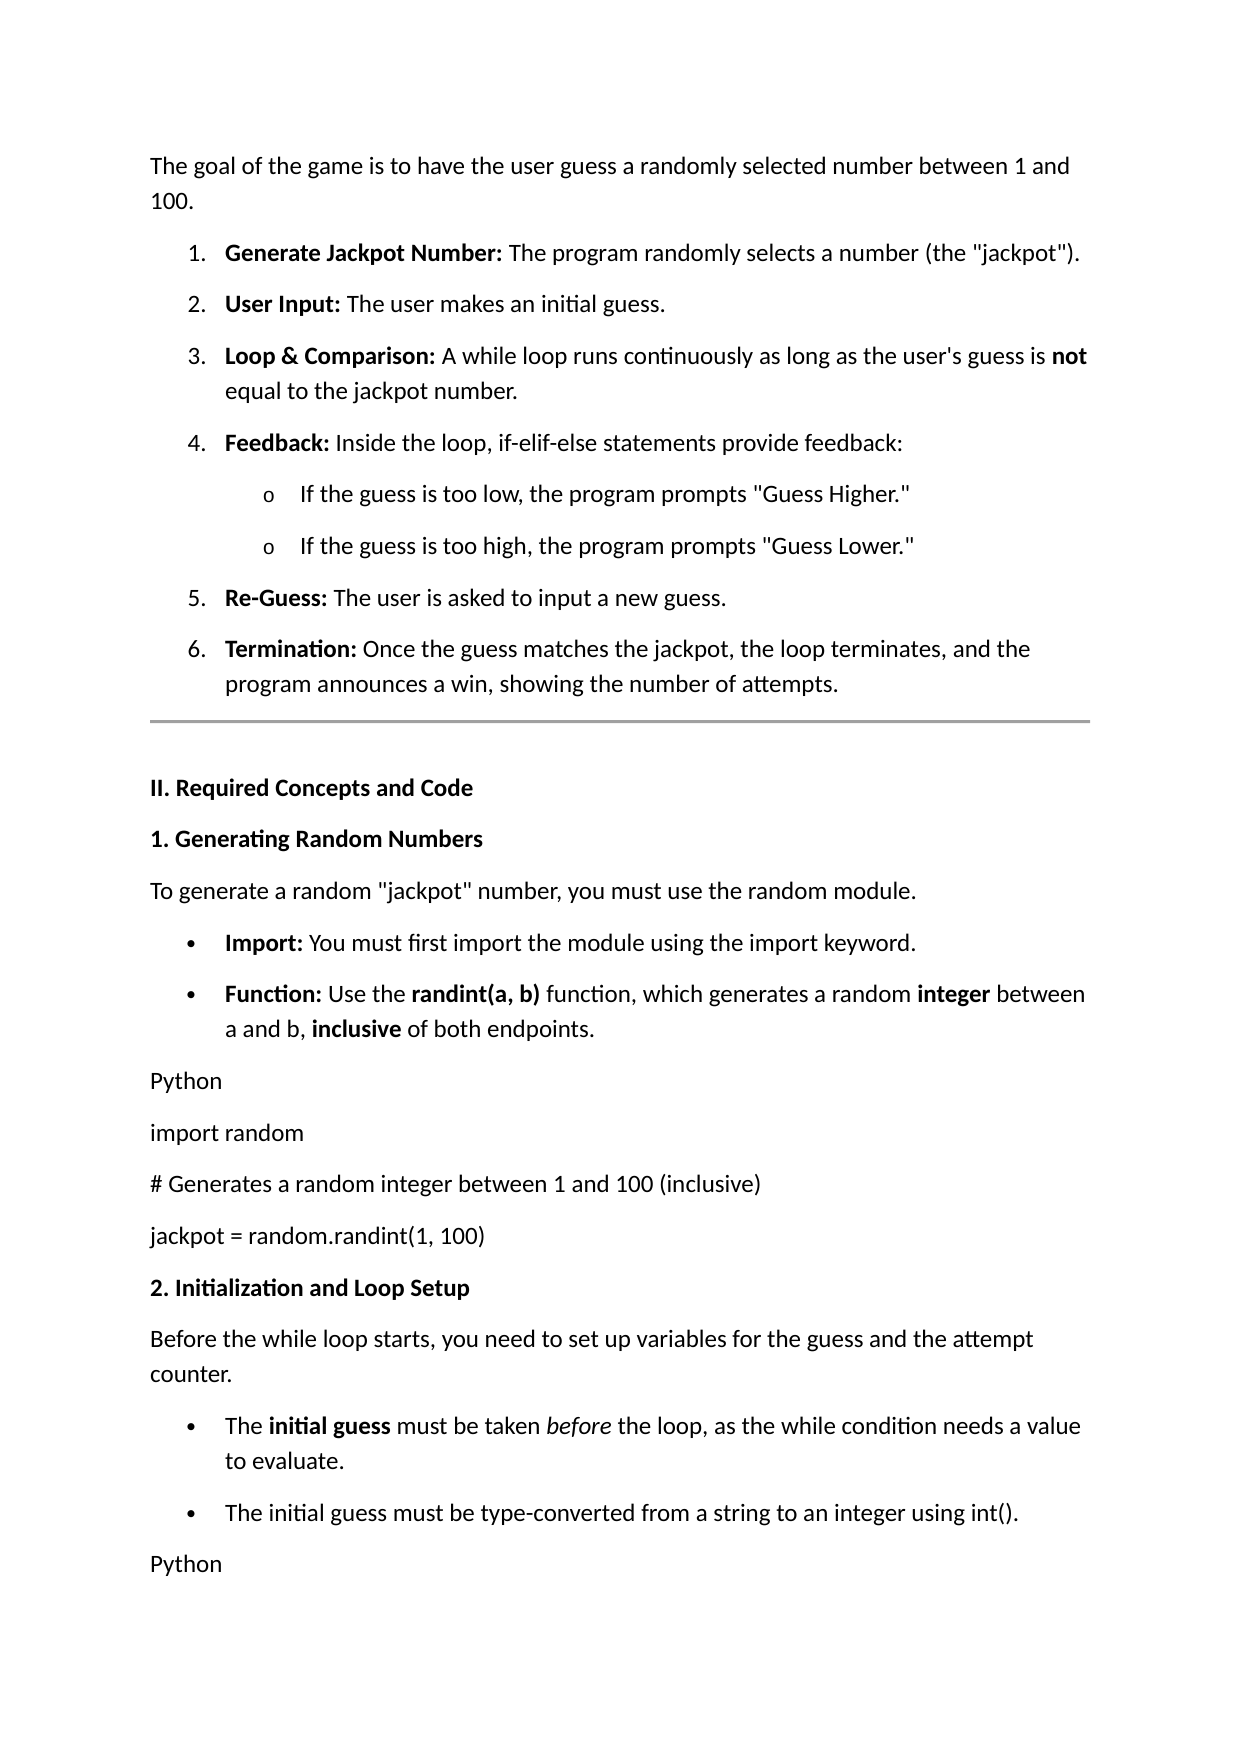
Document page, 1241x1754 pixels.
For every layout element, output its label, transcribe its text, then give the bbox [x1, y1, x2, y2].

list Termination: Once the guess matches the jackpot, the loop terminates, and the program announces a win, showing the number of attempts. [187, 633, 1090, 699]
text jackpot = random.randint(1, 100) [150, 1220, 1090, 1251]
list User Input: The user makes an initial guess. [187, 288, 1090, 319]
list Feedback: Inside the loop, if-elif-else statements provide feedback: [187, 427, 1090, 457]
list The initial guess must be taken before the loop, as the while condition needs a value to evaluate. [187, 1410, 1090, 1476]
list Loop & Comparison: A while loop runs continuously as long as the user's guess is not equal to the jackpot number. [187, 340, 1090, 406]
text import random [150, 1117, 1090, 1147]
text Python [150, 1548, 1090, 1579]
text Python [150, 1065, 1090, 1096]
list If the guess is too high, the program prompts "Guess Lower." [262, 530, 1090, 561]
list Re-Guess: The user is asked to input a new guess. [187, 582, 1090, 612]
text 2. Initialization and Loop Setup [150, 1272, 1090, 1302]
text II. Required Concepts and Code [150, 772, 1090, 802]
text Before the while loop starts, you need to set up variables for the guess and the attempt counter. [150, 1323, 1090, 1389]
text 1. Generating Random Numbers [150, 823, 1090, 854]
text To generate a random "jackpot" number, you must use the random module. [150, 875, 1090, 906]
list Generate Jackpot Number: The program randomly selects a number (the "jackpot"). [187, 237, 1090, 267]
list Import: You must first import the module using the import keyword. [187, 927, 1090, 957]
list Function: Use the randint(a, b) function, which generates a random integer between a and b, inclusive of both endpoints. [187, 978, 1090, 1044]
list If the guess is too low, the program prompts "Guess Higher." [262, 478, 1090, 509]
text The goal of the game is to have the user guess a randomly selected number between 1 and 100. [150, 150, 1090, 216]
text # Generates a random integer between 1 and 100 (inclusive) [150, 1168, 1090, 1199]
list The initial guess must be type-converted from a string to an integer using int(). [187, 1497, 1090, 1527]
